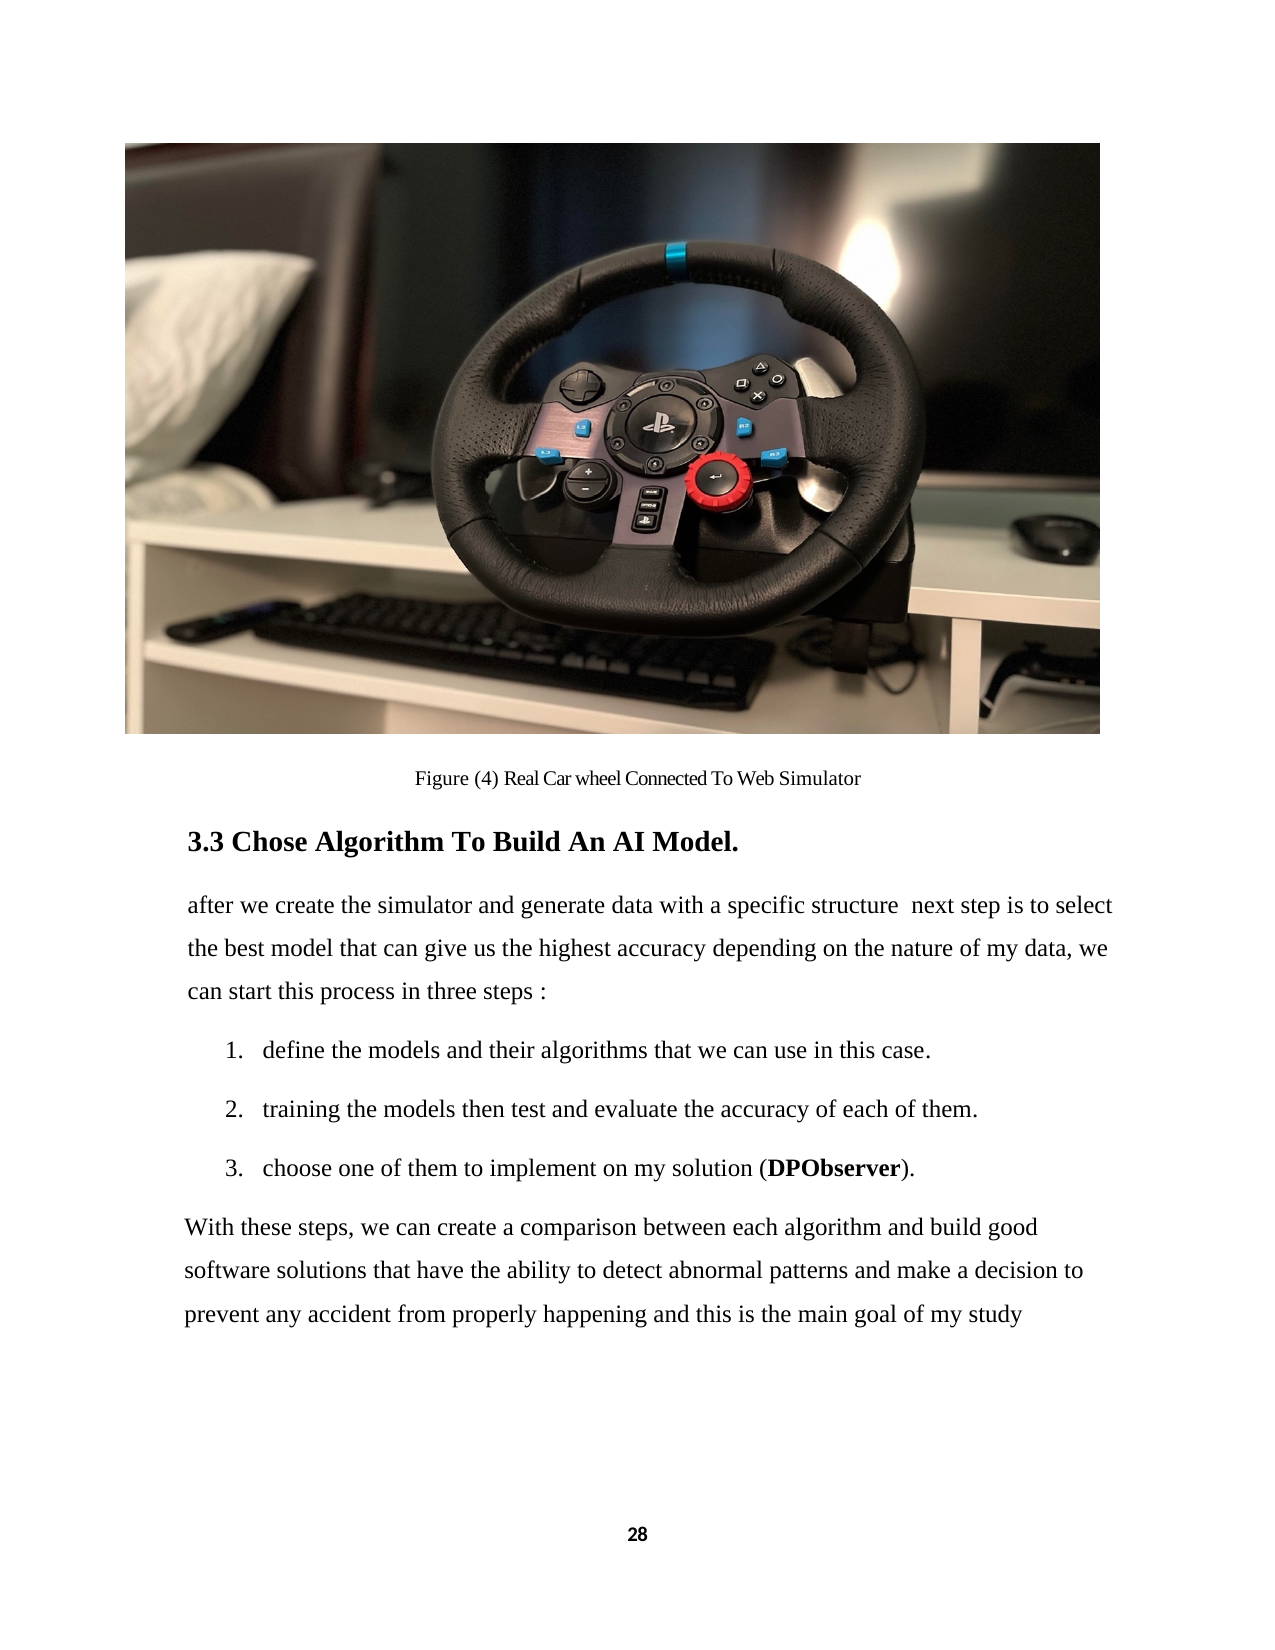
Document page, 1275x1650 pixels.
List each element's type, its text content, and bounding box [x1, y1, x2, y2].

text With these steps, we can create a comparison between each algorithm and build good software solutions that have the ability to detect abnormal patterns and make a decision to prevent any accident from properly happening and this is the main goal of my study [184, 1212, 1114, 1327]
text Figure (4) Real Car wheel Connected To Web Simulator [187, 766, 1088, 790]
picture [125, 143, 1100, 734]
list define the models and their algorithms that we can use in this case. [225, 1035, 1114, 1064]
list choose one of them to implement on my solution (DPObserver). [225, 1153, 1114, 1182]
list training the models then test and evaluate the accuracy of each of them. [225, 1094, 1114, 1123]
subtitle Chose Algorithm To Build An AI Model. [187, 824, 1146, 857]
text after we create the simulator and generate data with a specific structure next step is to select the best model that can give us the highest accuracy depending on the nature of my data, we can start this process in three steps : [187, 890, 1114, 1005]
